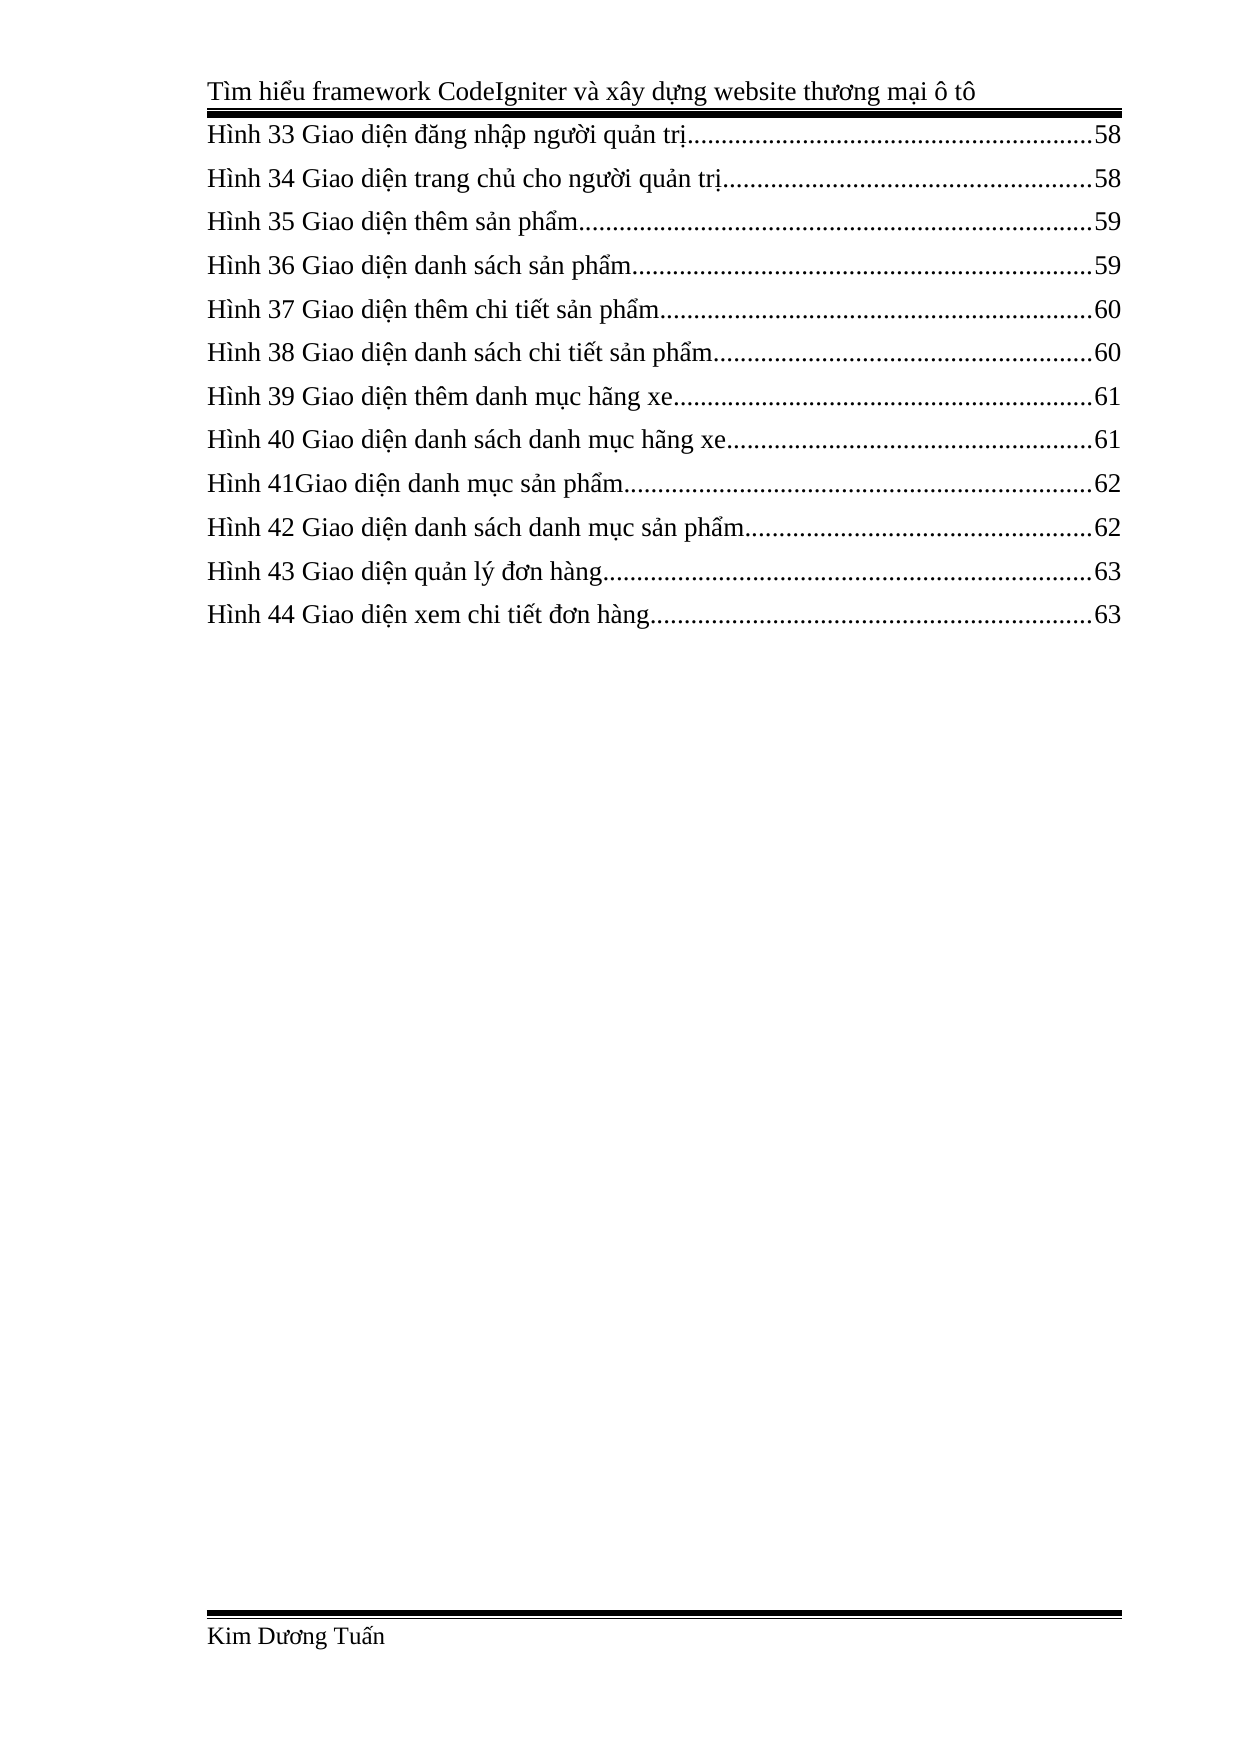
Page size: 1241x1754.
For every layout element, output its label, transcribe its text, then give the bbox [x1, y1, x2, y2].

text Hình 38 Giao diện danh sách chi tiết sản phẩm 60 [207, 336, 1122, 367]
text Hình 33 Giao diện đăng nhập người quản trị 58 [207, 118, 1122, 149]
text Hình 39 Giao diện thêm danh mục hãng xe 61 [207, 380, 1122, 411]
text Hình 35 Giao diện thêm sản phẩm 59 [207, 205, 1122, 237]
text Hình 37 Giao diện thêm chi tiết sản phẩm 60 [207, 293, 1122, 324]
text Hình 41Giao diện danh mục sản phẩm 62 [207, 467, 1122, 498]
text Hình 43 Giao diện quản lý đơn hàng 63 [207, 554, 1122, 586]
text Hình 34 Giao diện trang chủ cho người quản trị 58 [207, 162, 1122, 193]
text Hình 44 Giao diện xem chi tiết đơn hàng 63 [207, 598, 1122, 629]
text Hình 42 Giao diện danh sách danh mục sản phẩm 62 [207, 511, 1122, 542]
text Hình 40 Giao diện danh sách danh mục hãng xe 61 [207, 424, 1122, 455]
text Hình 36 Giao diện danh sách sản phẩm 59 [207, 249, 1122, 280]
